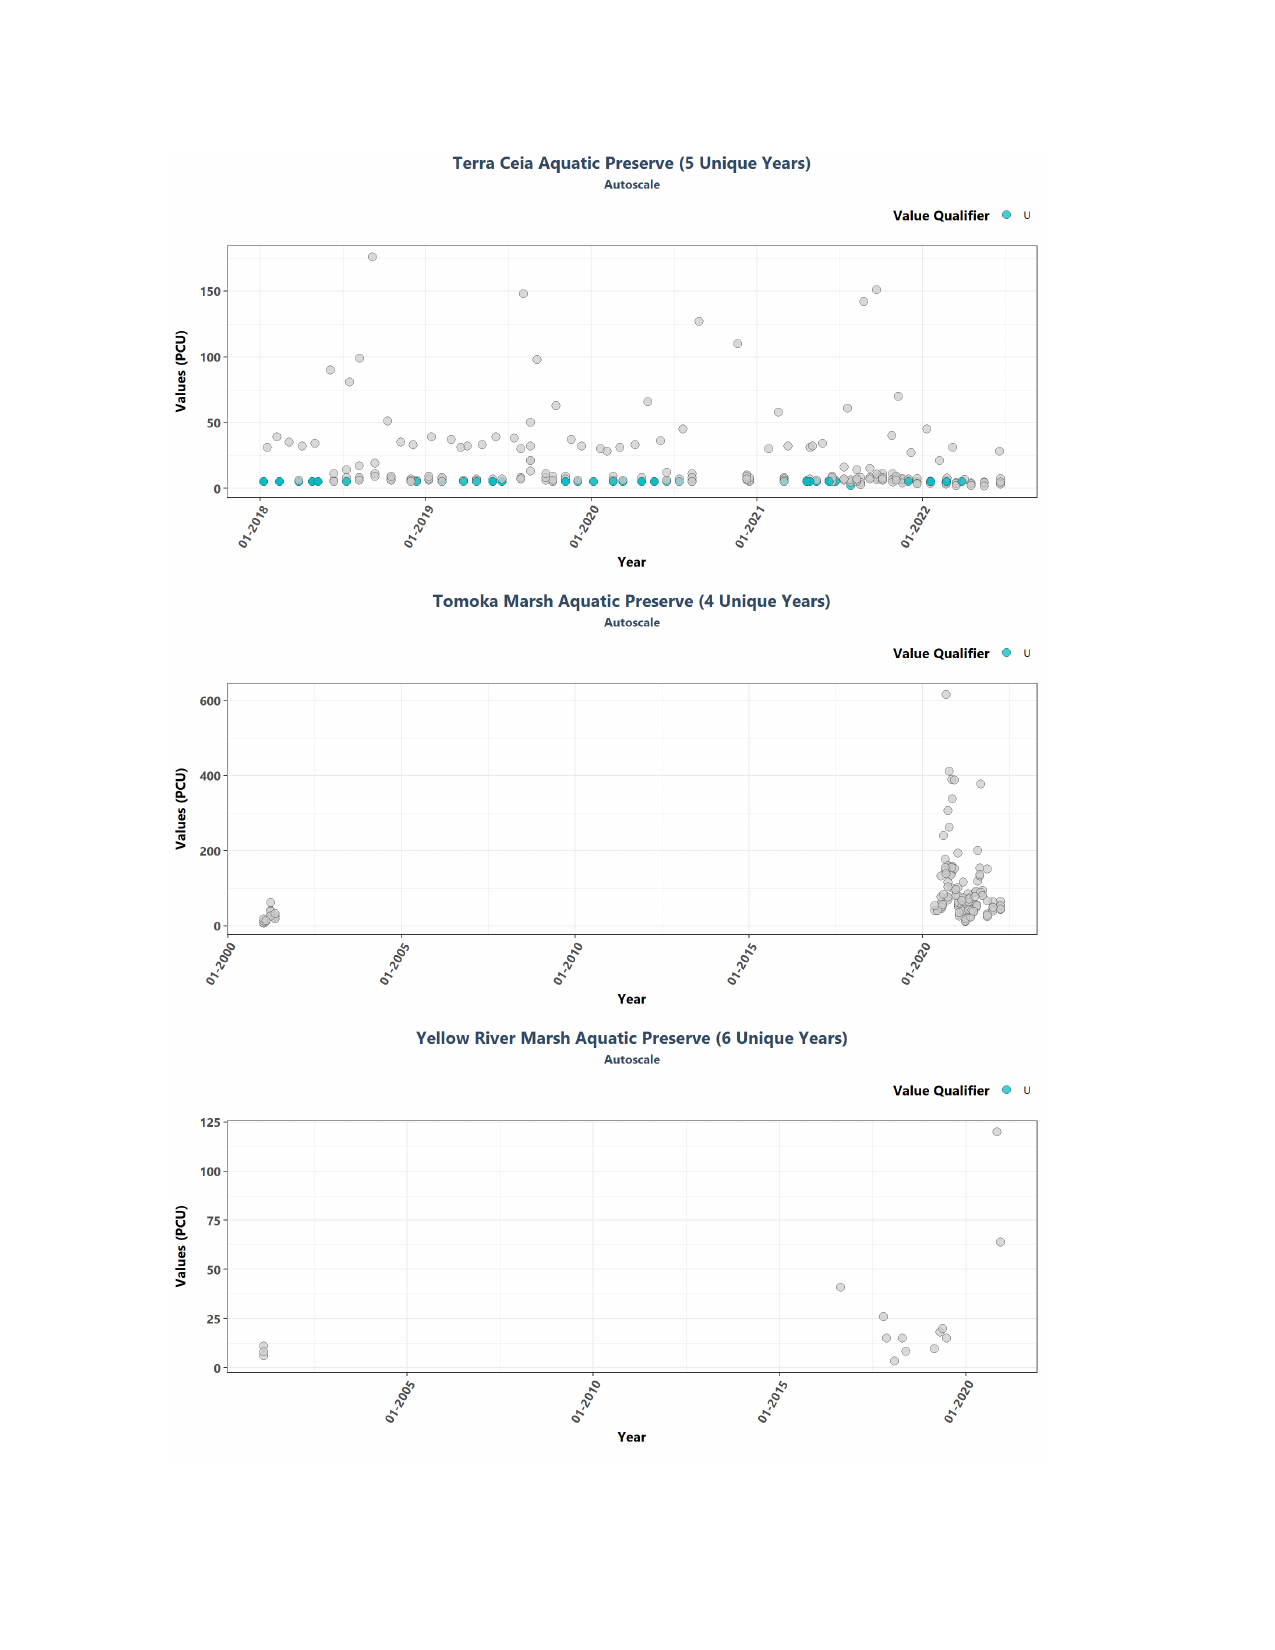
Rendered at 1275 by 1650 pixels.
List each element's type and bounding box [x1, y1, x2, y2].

picture [168, 150, 1044, 1463]
